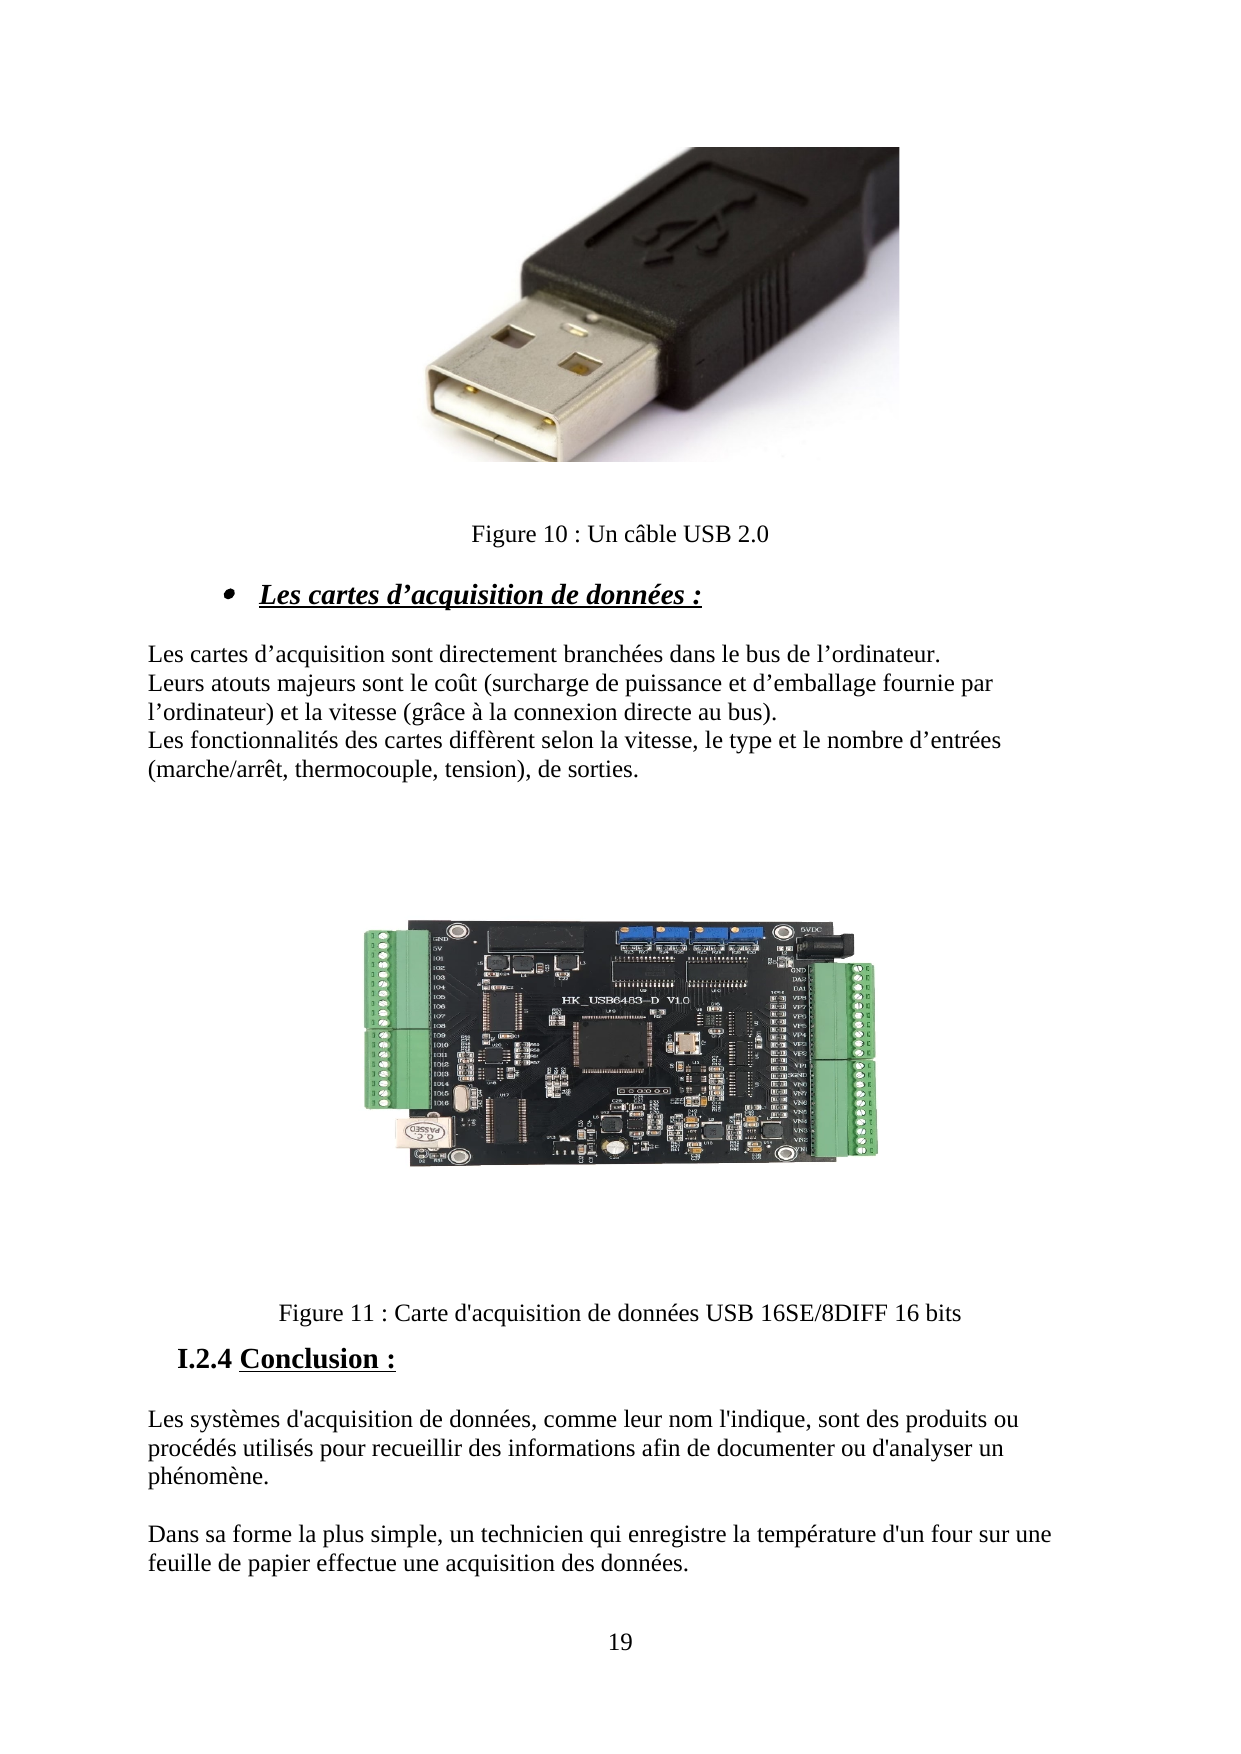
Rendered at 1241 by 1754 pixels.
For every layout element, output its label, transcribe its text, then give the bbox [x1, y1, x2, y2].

text I.2.4 Conclusion : [148, 1342, 1092, 1375]
text Les systèmes d'acquisition de données, comme leur nom l'indique, sont des produits ou procédés utilisés pour recueillir des informations afin de documenter ou d'analyser un phénomène. [148, 1404, 1092, 1490]
text Figure 11 : Carte d'acquisition de données USB 16SE/8DIFF 16 bits [148, 1298, 1092, 1327]
text Figure 10 : Un câble USB 2.0 [148, 519, 1092, 548]
text Les cartes d’acquisition sont directement branchées dans le bus de l’ordinateur. [148, 639, 1092, 668]
list Les cartes d’acquisition de données : [221, 577, 1092, 610]
picture [341, 147, 900, 462]
picture [333, 836, 907, 1250]
text Dans sa forme la plus simple, un technicien qui enregistre la température d'un four sur une feuille de papier effectue une acquisition des données. [148, 1519, 1092, 1576]
text Les fonctionnalités des cartes diffèrent selon la vitesse, le type et le nombre d’entrées (marche/arrêt, thermocouple, tension), de sorties. [148, 725, 1092, 783]
text Leurs atouts majeurs sont le coût (surcharge de puissance et d’emballage fournie par l’ordinateur) et la vitesse (grâce à la connexion directe au bus). [148, 668, 1092, 725]
